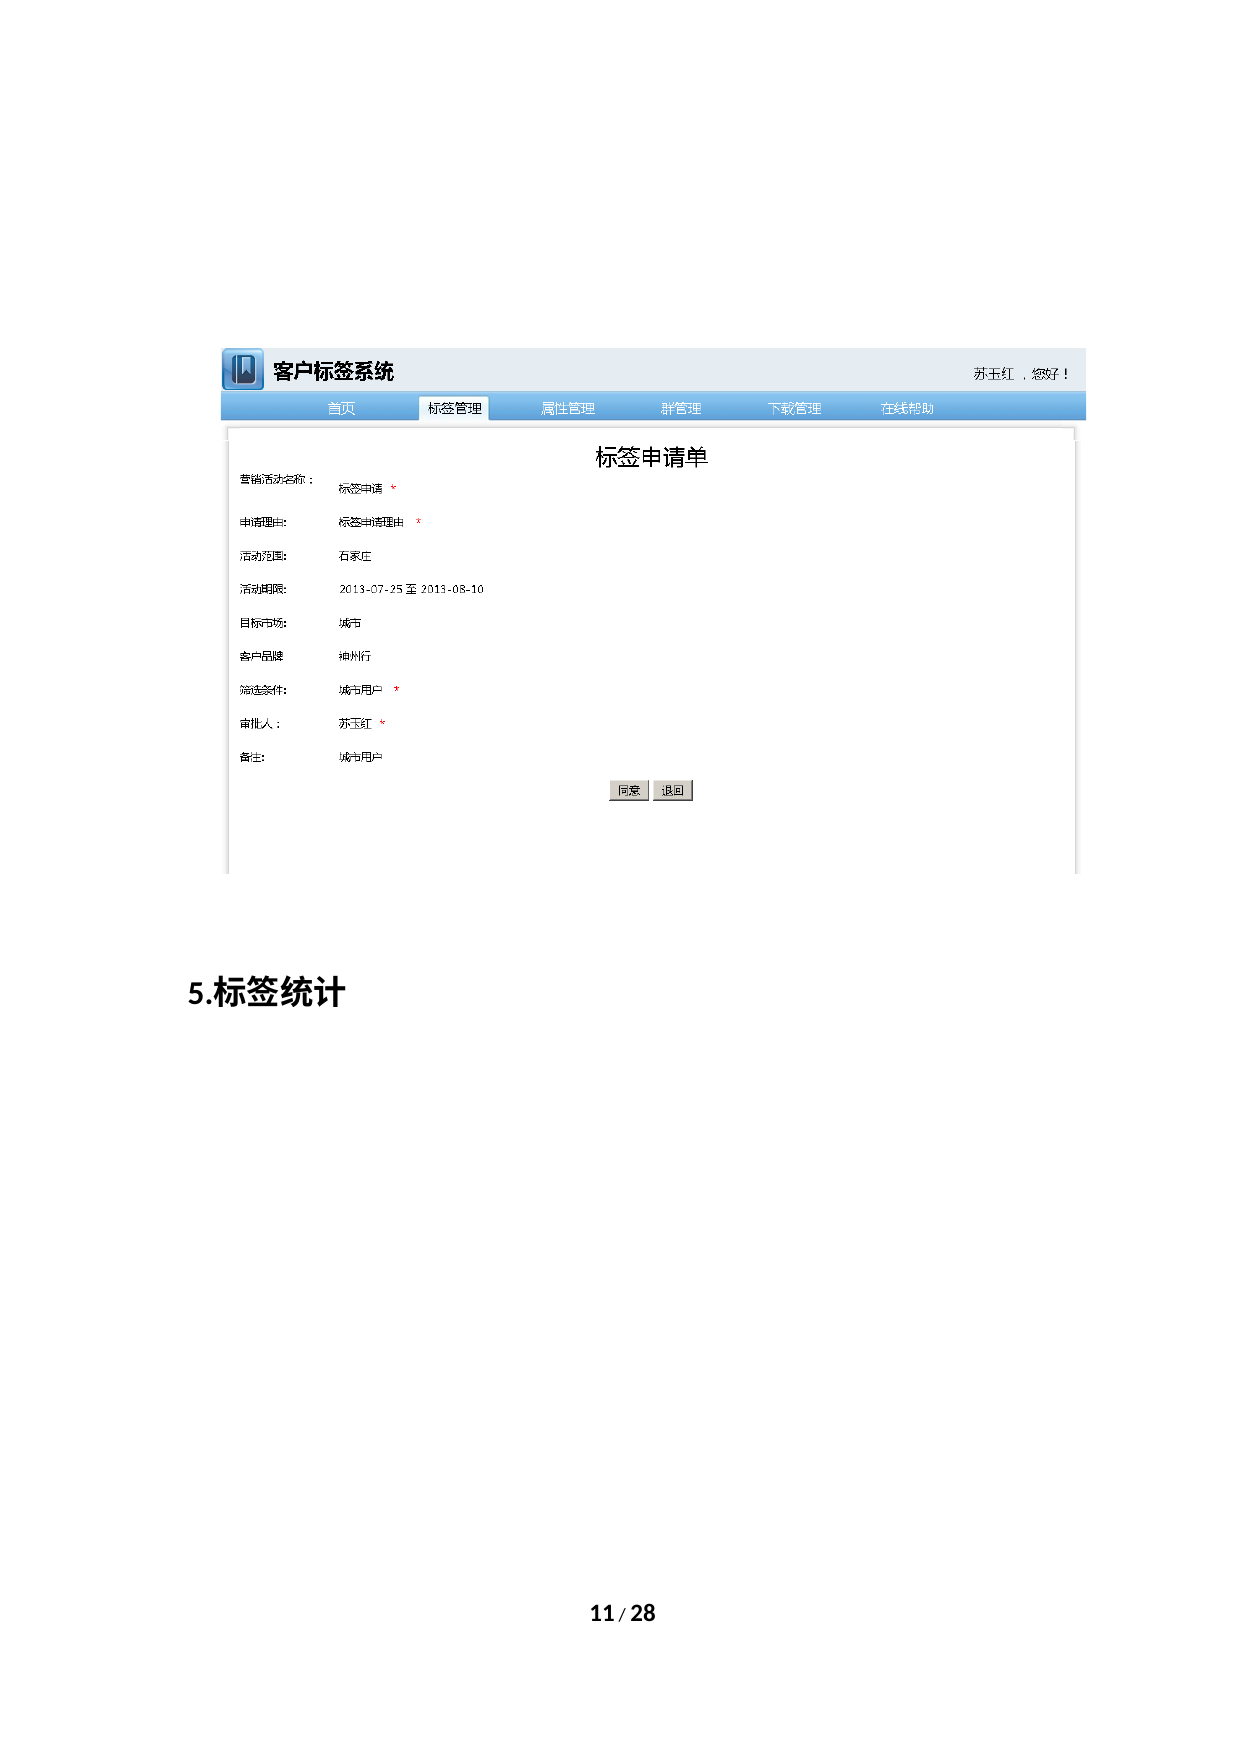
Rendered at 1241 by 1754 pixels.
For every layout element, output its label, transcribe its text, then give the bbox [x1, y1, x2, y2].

subtitle 5.标签统计 [187, 957, 1053, 1022]
picture [220, 348, 1087, 874]
